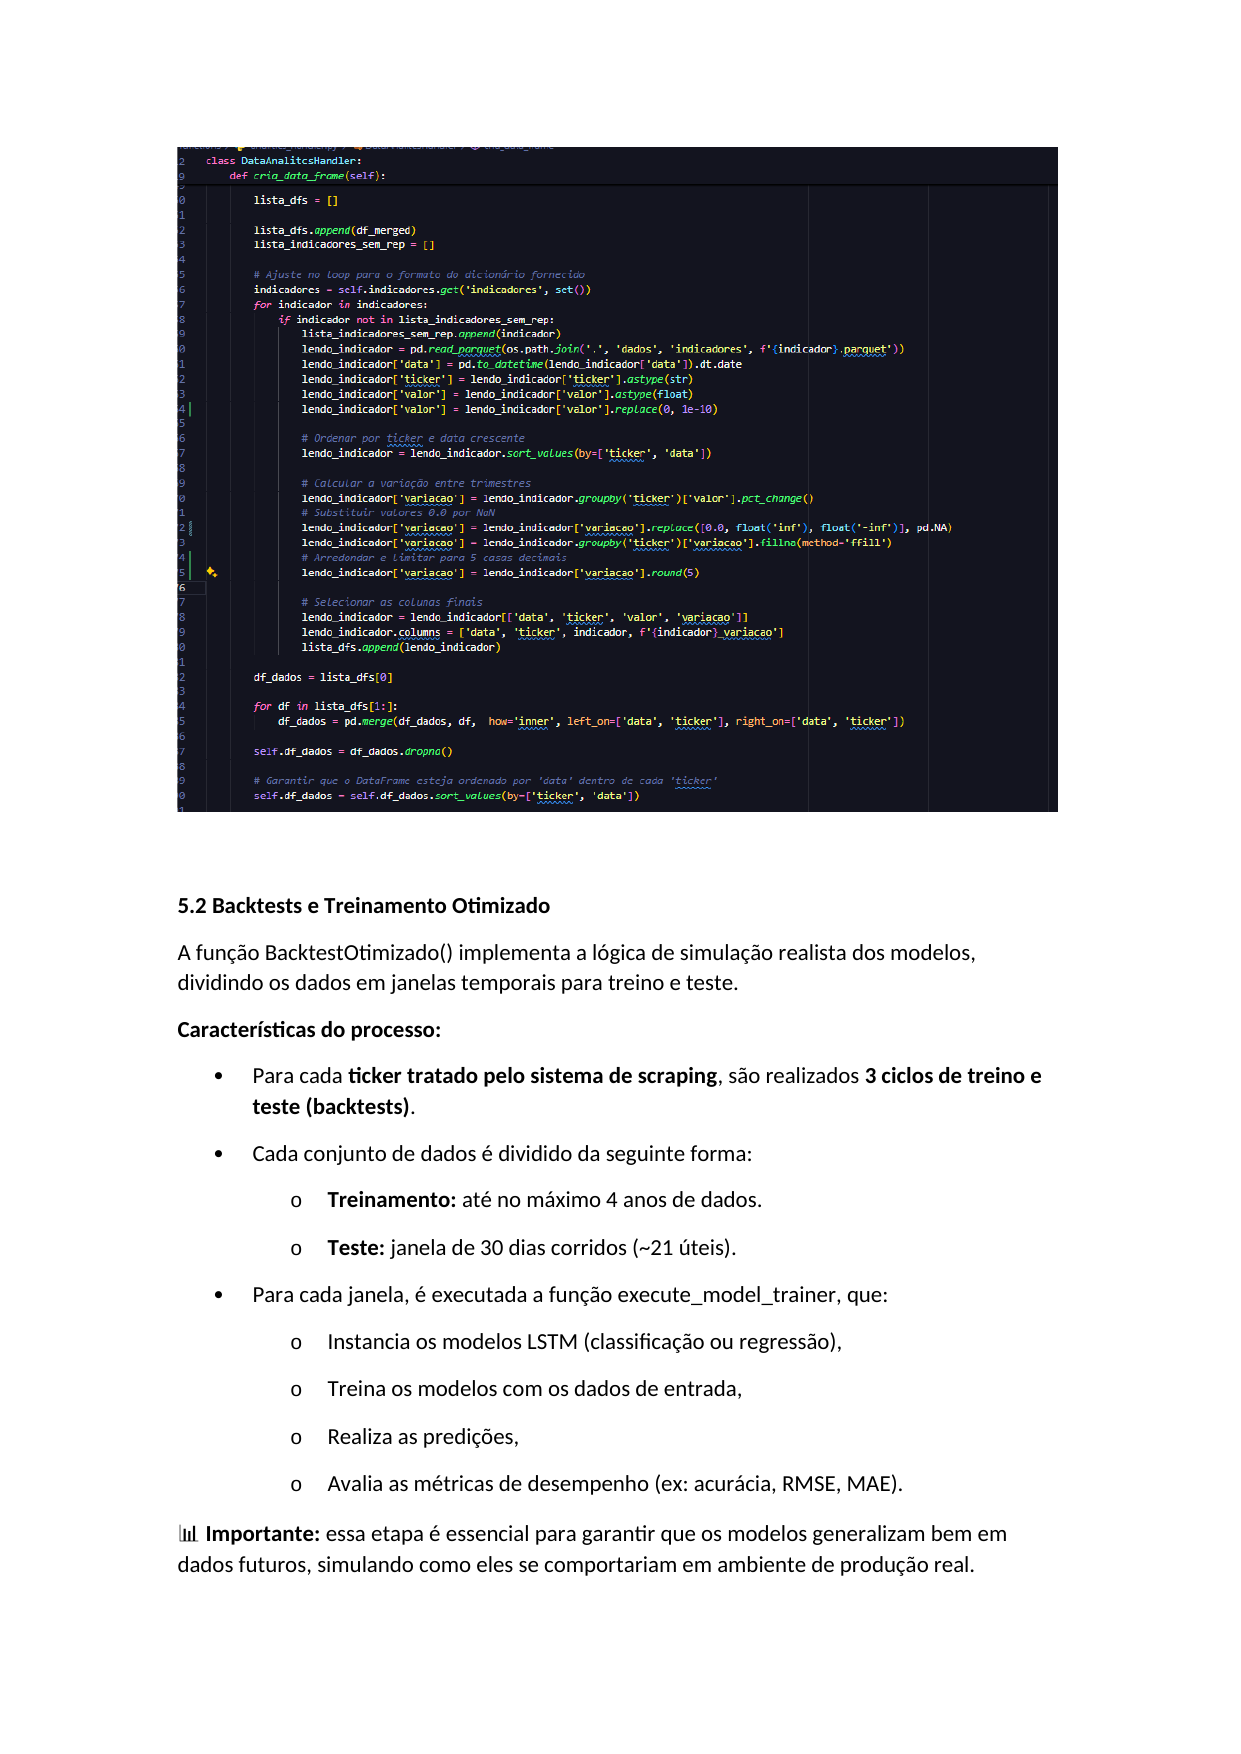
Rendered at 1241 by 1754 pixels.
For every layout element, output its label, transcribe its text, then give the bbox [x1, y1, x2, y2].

list Avalia as métricas de desempenho (ex: acurácia, RMSE, MAE). [290, 1469, 1063, 1498]
list Para cada janela, é executada a função execute_model_trainer, que: [215, 1280, 1063, 1308]
text 📊 Importante: essa etapa é essencial para garantir que os modelos generalizam bem em dados futuros, simulando como eles se comportariam em ambiente de produção real. [177, 1517, 1063, 1578]
list Treina os modelos com os dados de entrada, [290, 1374, 1063, 1403]
list Treinamento: até no máximo 4 anos de dados. [290, 1186, 1063, 1214]
text Características do processo: [177, 1015, 1063, 1043]
text 5.2 Backtests e Treinamento Otimizado [177, 891, 1063, 919]
list Cada conjunto de dados é dividido da seguinte forma: [215, 1139, 1063, 1167]
picture [177, 147, 1058, 812]
list Para cada ticker tratado pelo sistema de scraping, são realizados 3 ciclos de treino e teste (backtests). [215, 1062, 1063, 1120]
list Realiza as predições, [290, 1422, 1063, 1451]
list Teste: janela de 30 dias corridos (~21 úteis). [290, 1233, 1063, 1261]
text A função BacktestOtimizado() implementa a lógica de simulação realista dos modelos, dividindo os dados em janelas temporais para treino e teste. [177, 938, 1063, 996]
list Instancia os modelos LSTM (classificação ou regressão), [290, 1327, 1063, 1356]
